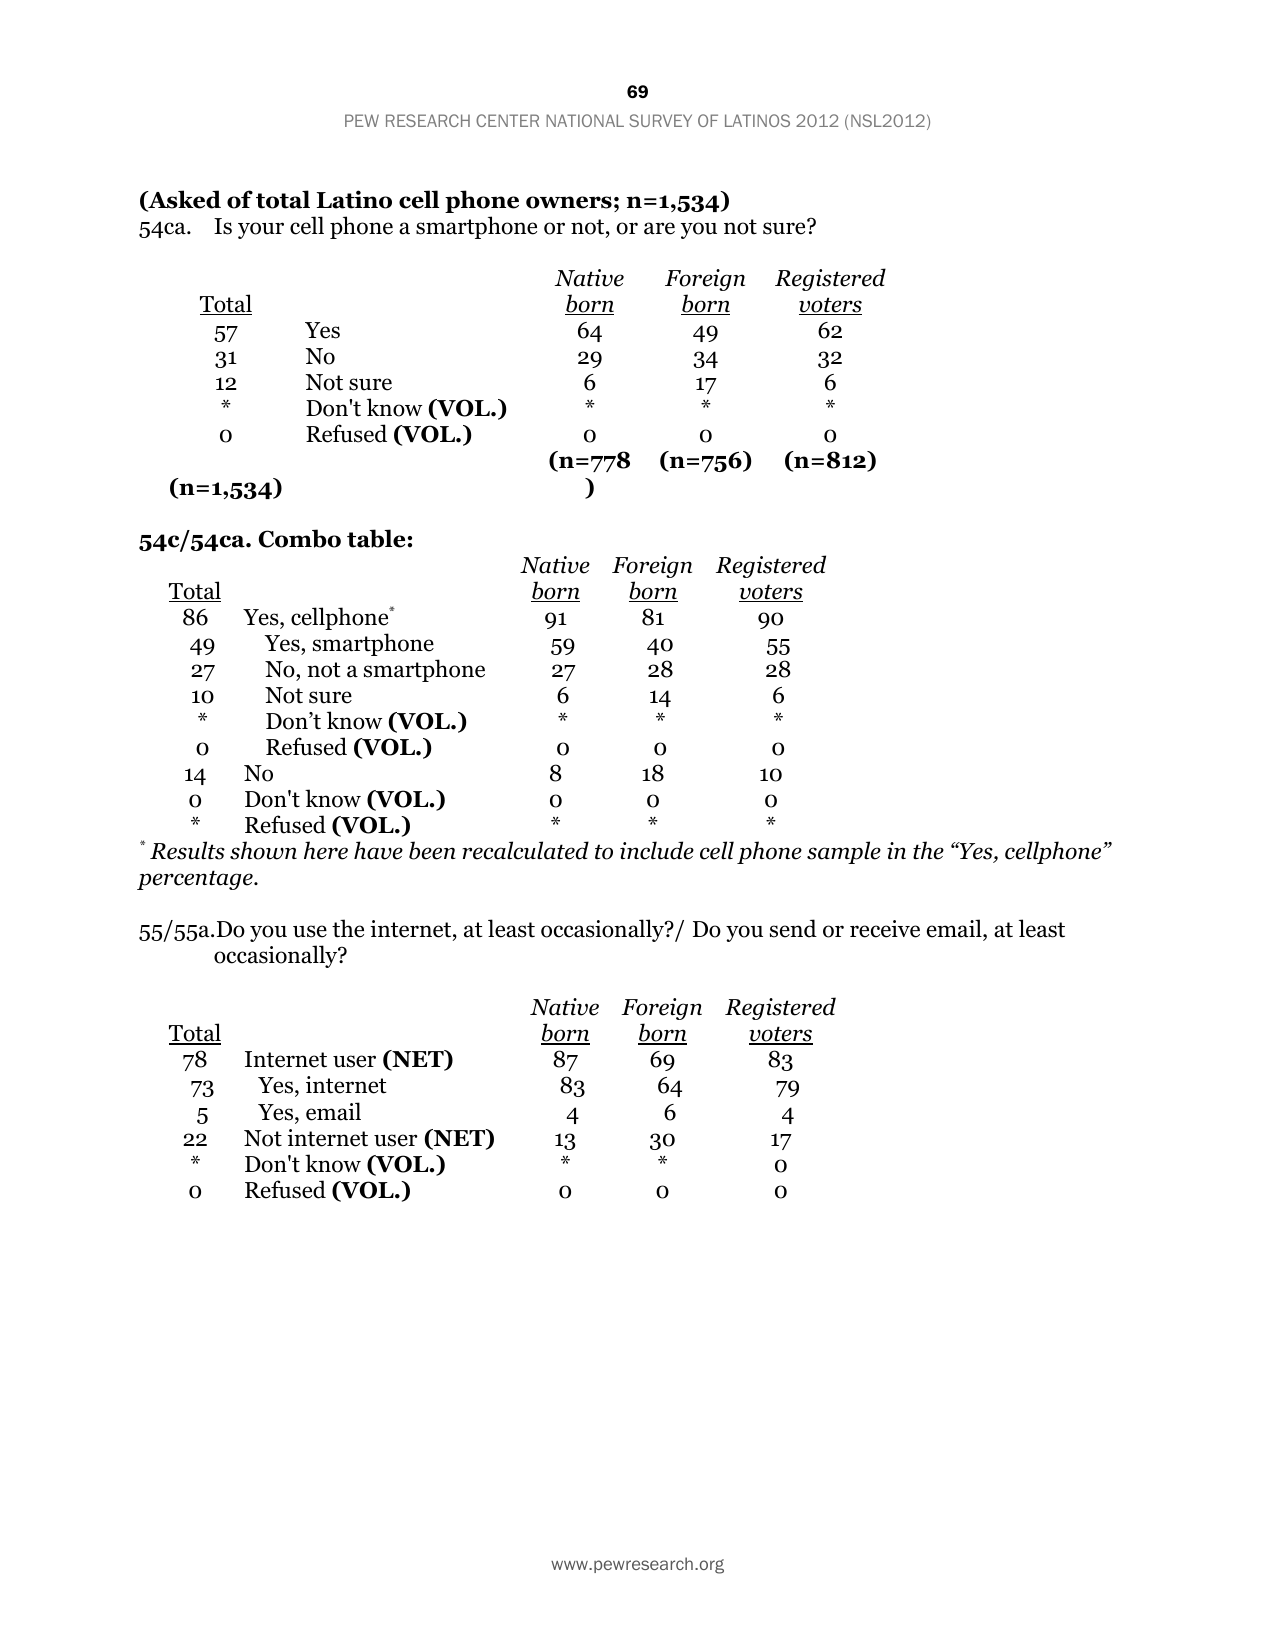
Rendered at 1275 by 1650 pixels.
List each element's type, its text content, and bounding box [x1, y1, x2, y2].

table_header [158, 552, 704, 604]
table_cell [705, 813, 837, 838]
text * Results shown here have been recalculated to include cell phone sample in the “Yes, cellphone” percentage. [139, 838, 1136, 891]
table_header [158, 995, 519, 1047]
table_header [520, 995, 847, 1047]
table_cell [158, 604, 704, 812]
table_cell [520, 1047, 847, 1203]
text (Asked of total Latino cell phone owners; n=1,534) [139, 187, 1136, 213]
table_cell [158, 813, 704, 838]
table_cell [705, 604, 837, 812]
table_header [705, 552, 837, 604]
text 55/55a.Do you use the internet, at least occasionally?/ Do you send or receive email, at least occasionally? [139, 917, 1136, 969]
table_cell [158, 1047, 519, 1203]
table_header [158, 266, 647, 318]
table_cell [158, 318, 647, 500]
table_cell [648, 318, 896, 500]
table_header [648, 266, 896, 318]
text 54c/54ca. Combo table: [139, 526, 1136, 552]
text 54ca. Is your cell phone a smartphone or not, or are you not sure? [139, 213, 1136, 239]
